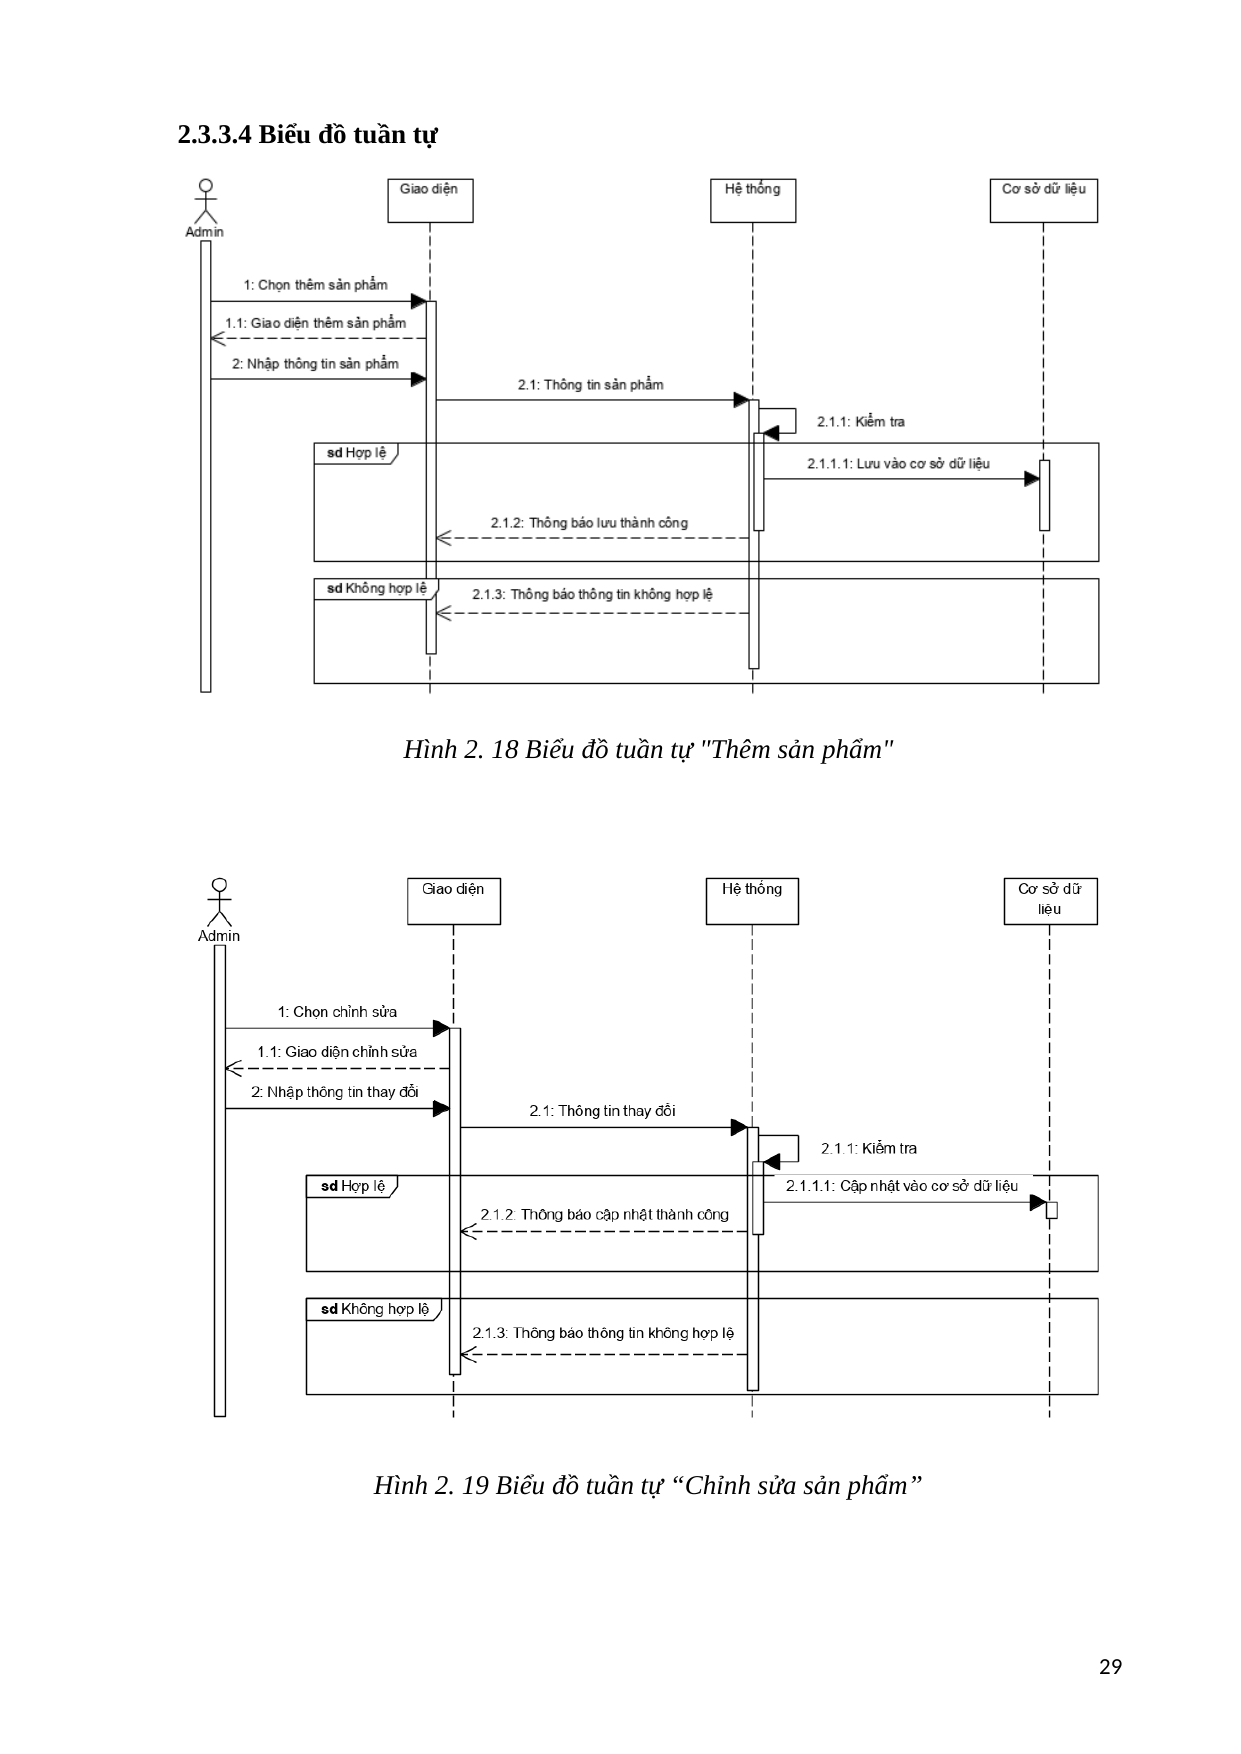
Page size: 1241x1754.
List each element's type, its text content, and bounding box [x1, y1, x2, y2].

picture [177, 164, 1123, 699]
subtitle 2.3.3.4 Biểu đồ tuần tự [177, 118, 1122, 149]
picture [177, 863, 1123, 1435]
